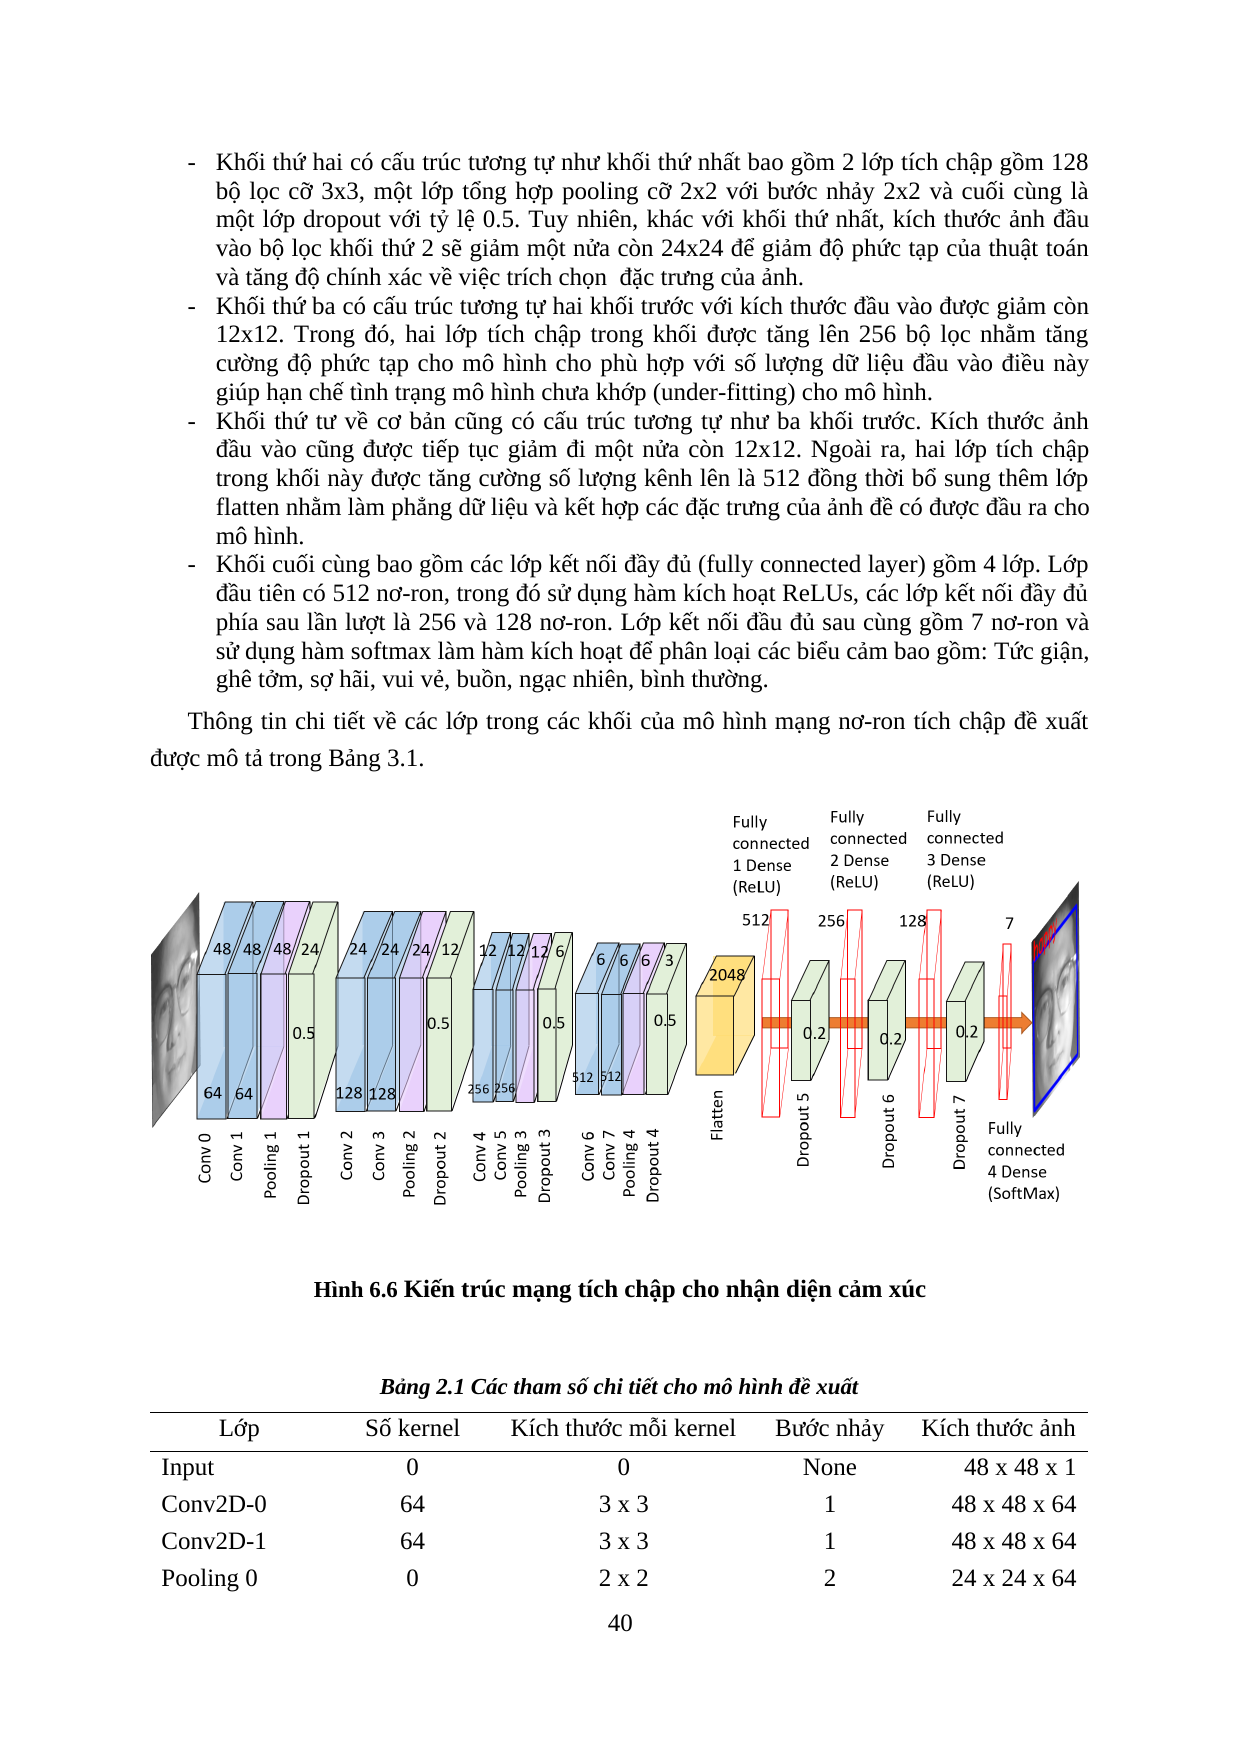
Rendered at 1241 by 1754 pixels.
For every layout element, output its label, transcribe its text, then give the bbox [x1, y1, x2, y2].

table_header Kích thước ảnh [909, 1413, 1087, 1451]
list Khối thứ tư về cơ bản cũng có cấu trúc tương tự như ba khối trước. Kích thước ảnh đầu vào cũng được tiếp tục giảm đi một nửa còn 12x12. Ngoài ra, hai lớp tích chập trong khối này được tăng cường số lượng kênh lên là 512 đồng thời bổ sung thêm lớp flatten nhằm làm phẳng dữ liệu và kết hợp các đặc trưng của ảnh đề có được đầu ra cho mô hình. [187, 406, 1090, 549]
list Khối thứ hai có cấu trúc tương tự như khối thứ nhất bao gồm 2 lớp tích chập gồm 128 bộ lọc cỡ 3x3, một lớp tổng hợp pooling cỡ 2x2 với bước nhảy 2x2 và cuối cùng là một lớp dropout với tỷ lệ 0.5. Tuy nhiên, khác với khối thứ nhất, kích thước ảnh đầu vào bộ lọc khối thứ 2 sẽ giảm một nửa còn 24x24 để giảm độ phức tạp của thuật toán và tăng độ chính xác về việc trích chọn đặc trưng của ảnh. [187, 147, 1090, 291]
table_cell 48 x 48 x 64 [909, 1489, 1087, 1526]
table_cell 2 [750, 1564, 909, 1601]
table_cell 24 x 24 x 64 [909, 1564, 1087, 1601]
table_cell 3 x 3 [497, 1526, 750, 1563]
list Khối thứ ba có cấu trúc tương tự hai khối trước với kích thước đầu vào được giảm còn 12x12. Trong đó, hai lớp tích chập trong khối được tăng lên 256 bộ lọc nhằm tăng cường độ phức tạp cho mô hình cho phù hợp với số lượng dữ liệu đầu vào điều này giúp hạn chế tình trạng mô hình chưa khớp (under-fitting) cho mô hình. [187, 291, 1090, 406]
table_header Lớp [150, 1413, 328, 1451]
table_header Số kernel [328, 1413, 497, 1451]
table_cell Conv2D-0 [150, 1489, 328, 1526]
table_cell Input [150, 1452, 328, 1489]
table_cell 1 [750, 1489, 909, 1526]
table_cell 0 [328, 1452, 497, 1489]
table_cell 0 [328, 1564, 497, 1601]
list Khối cuối cùng bao gồm các lớp kết nối đầy đủ (fully connected layer) gồm 4 lớp. Lớp đầu tiên có 512 nơ-ron, trong đó sử dụng hàm kích hoạt ReLUs, các lớp kết nối đầy đủ phía sau lần lượt là 256 và 128 nơ-ron. Lớp kết nối đầu đủ sau cùng gồm 7 nơ-ron và sử dụng hàm softmax làm hàm kích hoạt để phân loại các biểu cảm bao gồm: Tức giận, ghê tởm, sợ hãi, vui vẻ, buồn, ngạc nhiên, bình thường. [187, 549, 1090, 693]
table_cell 64 [328, 1489, 497, 1526]
table_cell 3 x 3 [497, 1489, 750, 1526]
table_cell 1 [750, 1526, 909, 1563]
table_header Bước nhảy [750, 1413, 909, 1451]
table_cell None [750, 1452, 909, 1489]
table_cell Pooling 0 [150, 1564, 328, 1601]
table_cell 0 [497, 1452, 750, 1489]
text Bảng 2.1 Các tham số chi tiết cho mô hình đề xuất [150, 1373, 1090, 1400]
text Thông tin chi tiết về các lớp trong các khối của mô hình mạng nơ-ron tích chập đề xuất được mô tả trong Bảng 3.1. [150, 706, 1090, 772]
table_header Kích thước mỗi kernel [497, 1413, 750, 1451]
table_cell Conv2D-1 [150, 1526, 328, 1563]
table_cell 48 x 48 x 1 [909, 1452, 1087, 1489]
picture [150, 806, 1090, 1214]
table_cell 64 [328, 1526, 497, 1563]
table_cell 2 x 2 [497, 1564, 750, 1601]
table_cell 48 x 48 x 64 [909, 1526, 1087, 1563]
